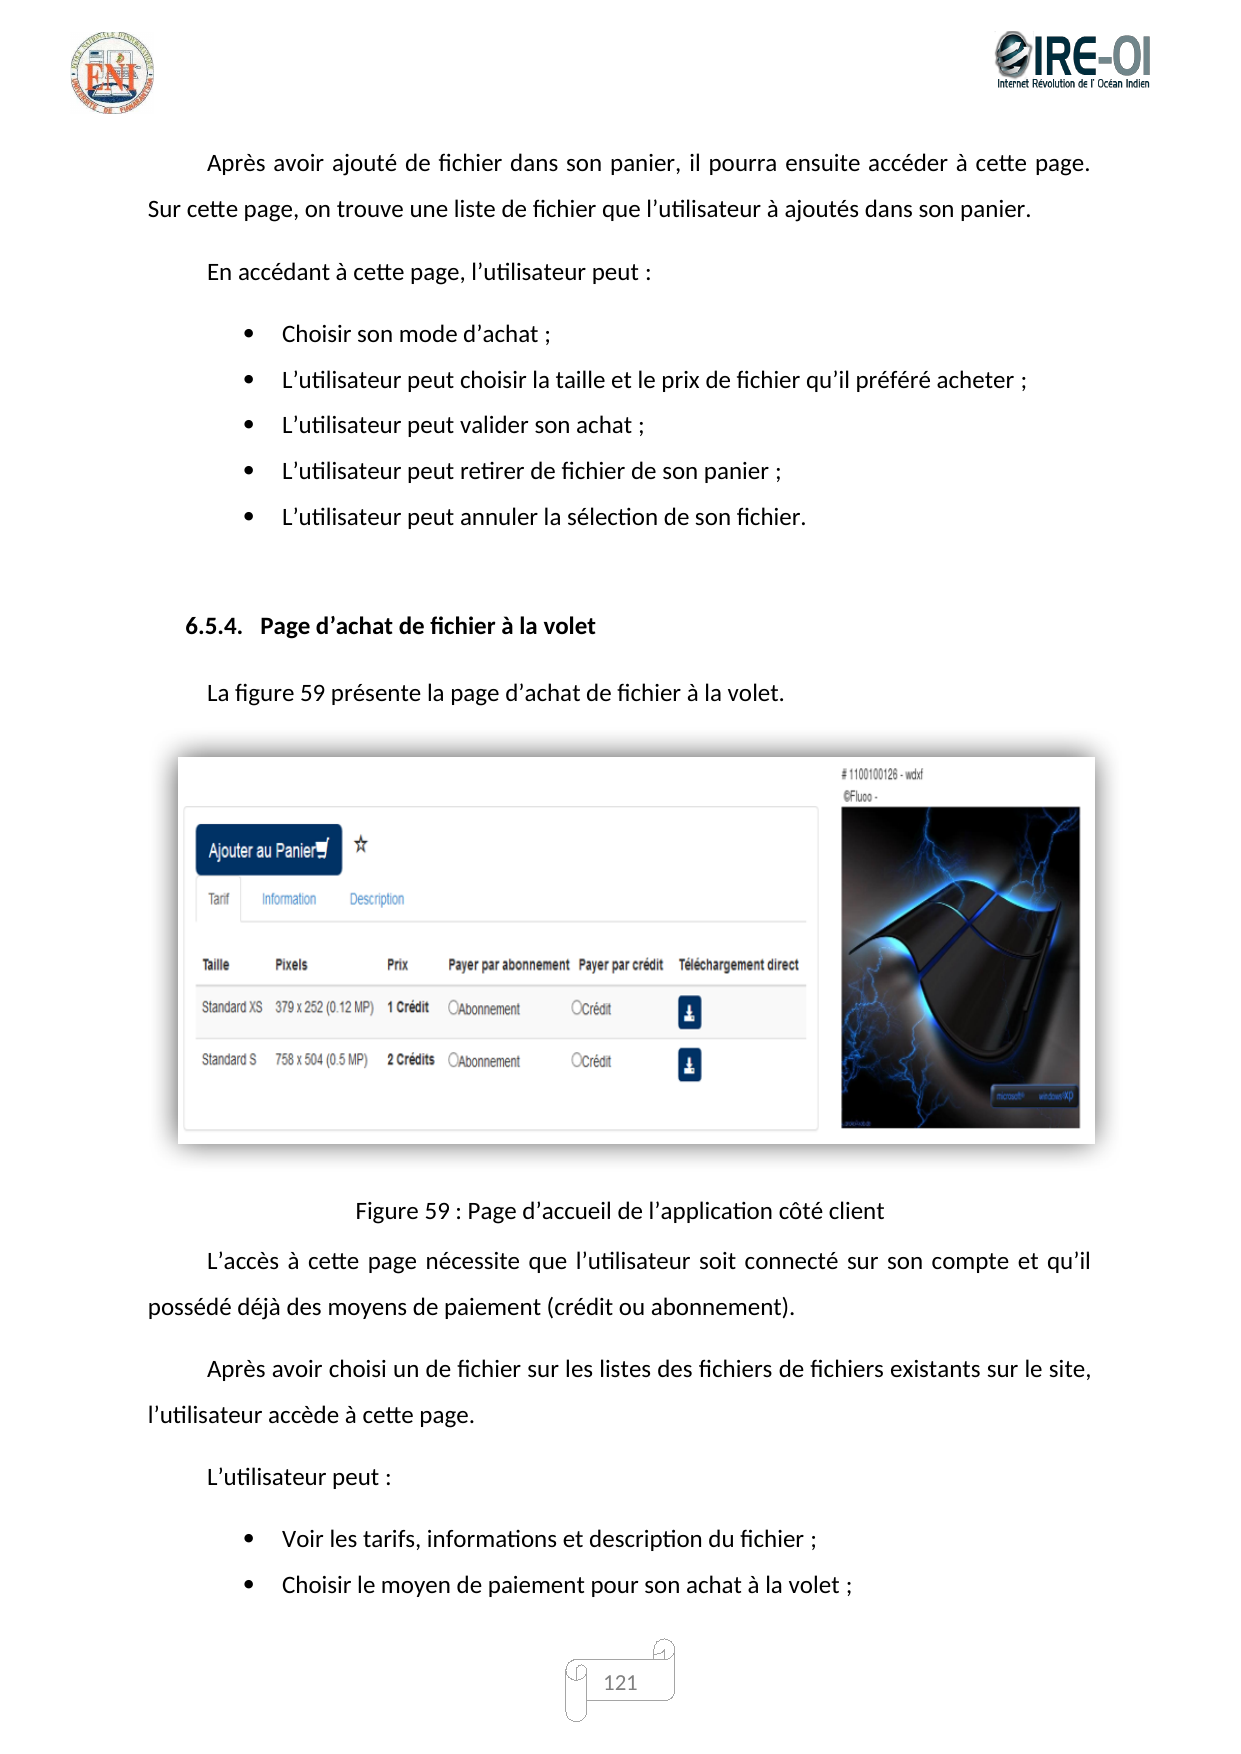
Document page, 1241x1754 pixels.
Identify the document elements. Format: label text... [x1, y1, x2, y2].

picture [178, 757, 1095, 1144]
list L’utilisateur peut annuler la sélection de son fichier. [244, 501, 1093, 532]
list L’utilisateur peut valider son achat ; [244, 409, 1093, 440]
picture [992, 27, 1154, 95]
text L’utilisateur peut : [148, 1461, 1093, 1492]
picture [70, 32, 154, 114]
list Choisir son mode d’achat ; [244, 318, 1093, 349]
text En accédant à cette page, l’utilisateur peut : [148, 256, 1093, 286]
list Voir les tarifs, informations et description du fichier ; [244, 1524, 1093, 1554]
list L’utilisateur peut choisir la taille et le prix de fichier qu’il préféré acheter ; [244, 364, 1093, 394]
list Choisir le moyen de paiement pour son achat à la volet ; [244, 1569, 1093, 1600]
text Après avoir ajouté de fichier dans son panier, il pourra ensuite accéder à cette page. Sur cette page, on trouve une liste de fichier que l’utilisateur à ajoutés dans son panier. [148, 148, 1093, 224]
list Page d’achat de fichier à la volet [185, 610, 1093, 641]
text La figure 59 présente la page d’achat de fichier à la volet. [148, 677, 1093, 707]
text Après avoir choisi un de fichier sur les listes des fichiers de fichiers existants sur le site, l’utilisateur accède à cette page. [148, 1353, 1093, 1429]
text L’accès à cette page nécessite que l’utilisateur soit connecté sur son compte et qu’il possédé déjà des moyens de paiement (crédit ou abonnement). [148, 1245, 1093, 1321]
text Figure 59 : Page d’accueil de l’application côté client [148, 1195, 1093, 1226]
list L’utilisateur peut retirer de fichier de son panier ; [244, 455, 1093, 486]
